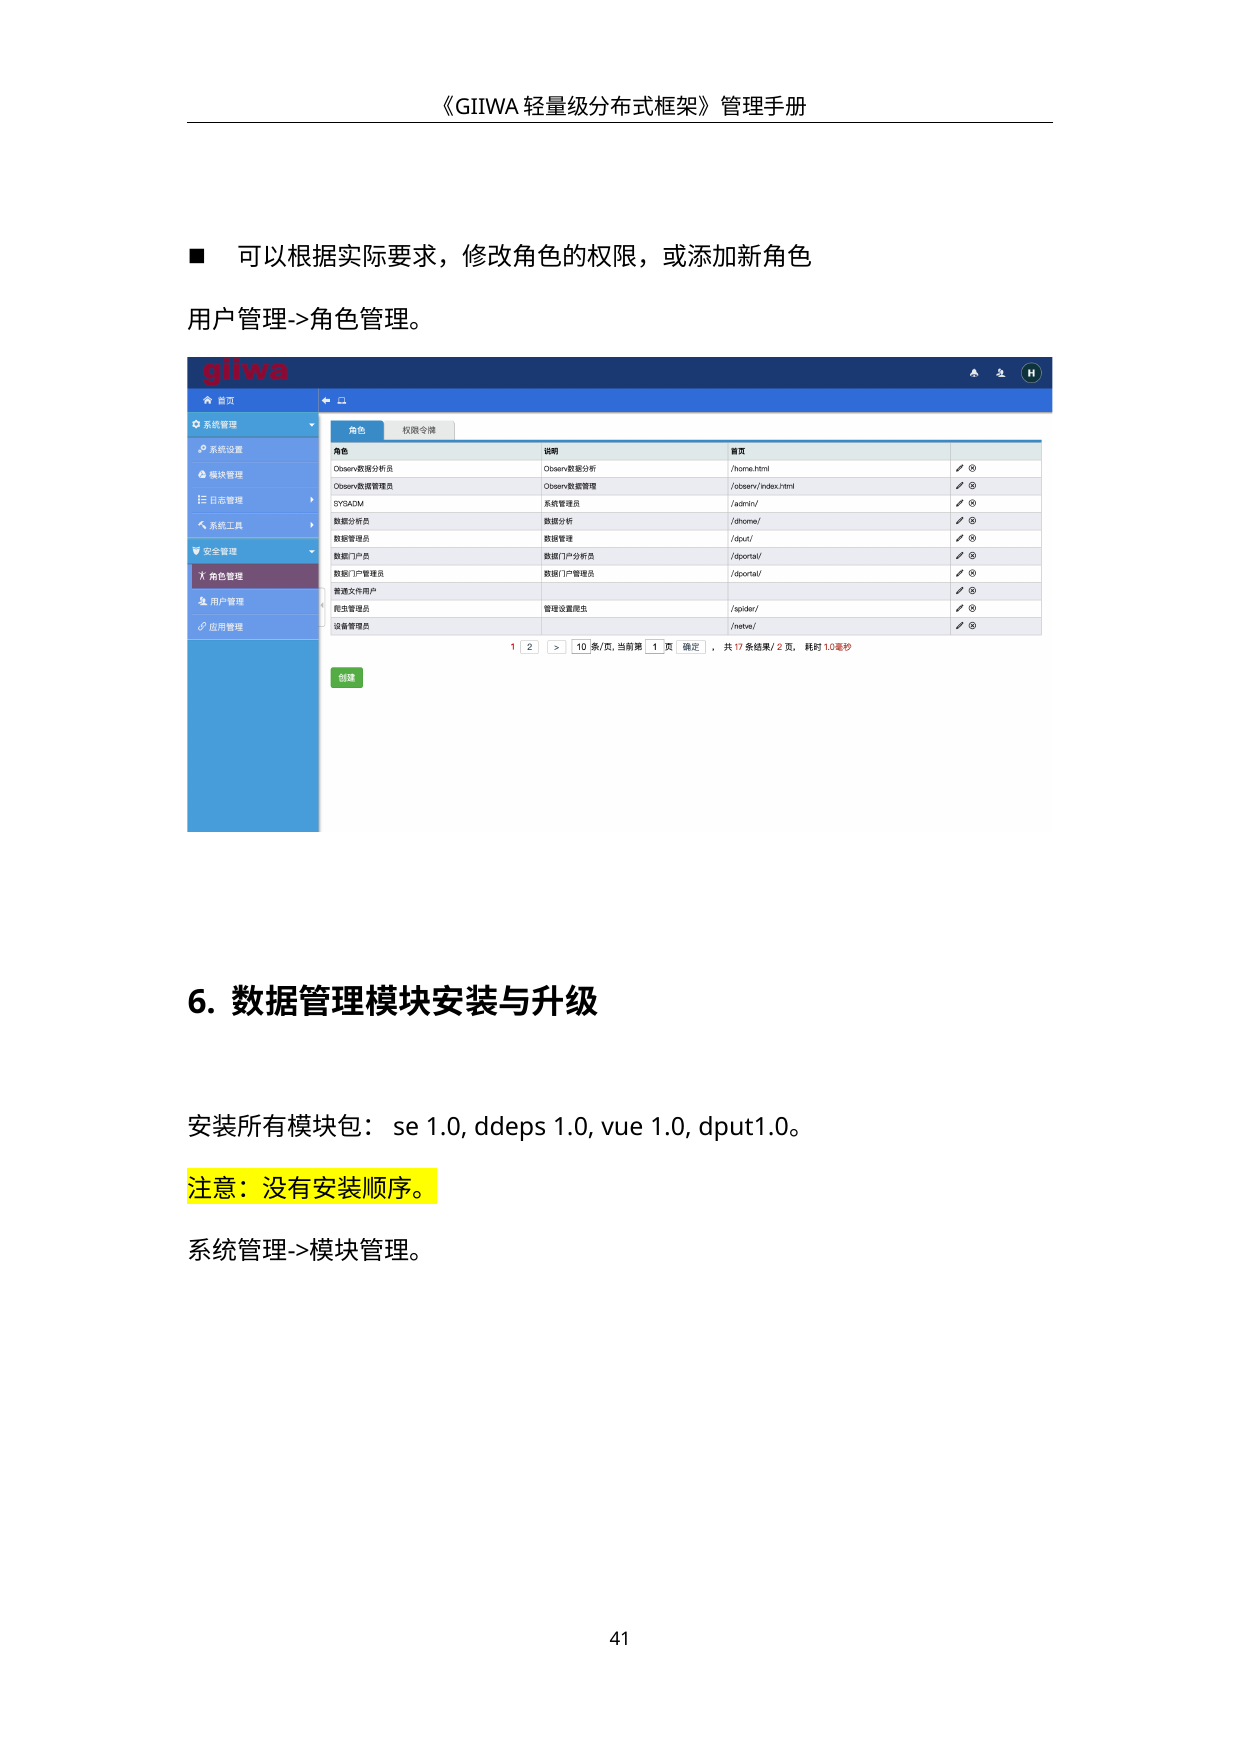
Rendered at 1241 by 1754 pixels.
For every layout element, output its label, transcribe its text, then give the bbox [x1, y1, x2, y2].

text 安装所有模块包： se 1.0, ddeps 1.0, vue 1.0, dput1.0。 [187, 1102, 1053, 1146]
text 系统管理->模块管理。 [187, 1227, 1053, 1271]
picture [187, 357, 1053, 832]
subtitle 数据管理模块安装与升级 [187, 956, 1053, 1044]
text 用户管理->角色管理。 [187, 295, 1053, 339]
list 可以根据实际要求，修改角色的权限，或添加新角色 [187, 233, 1053, 277]
text 注意：没有安装顺序。 [187, 1164, 1053, 1208]
